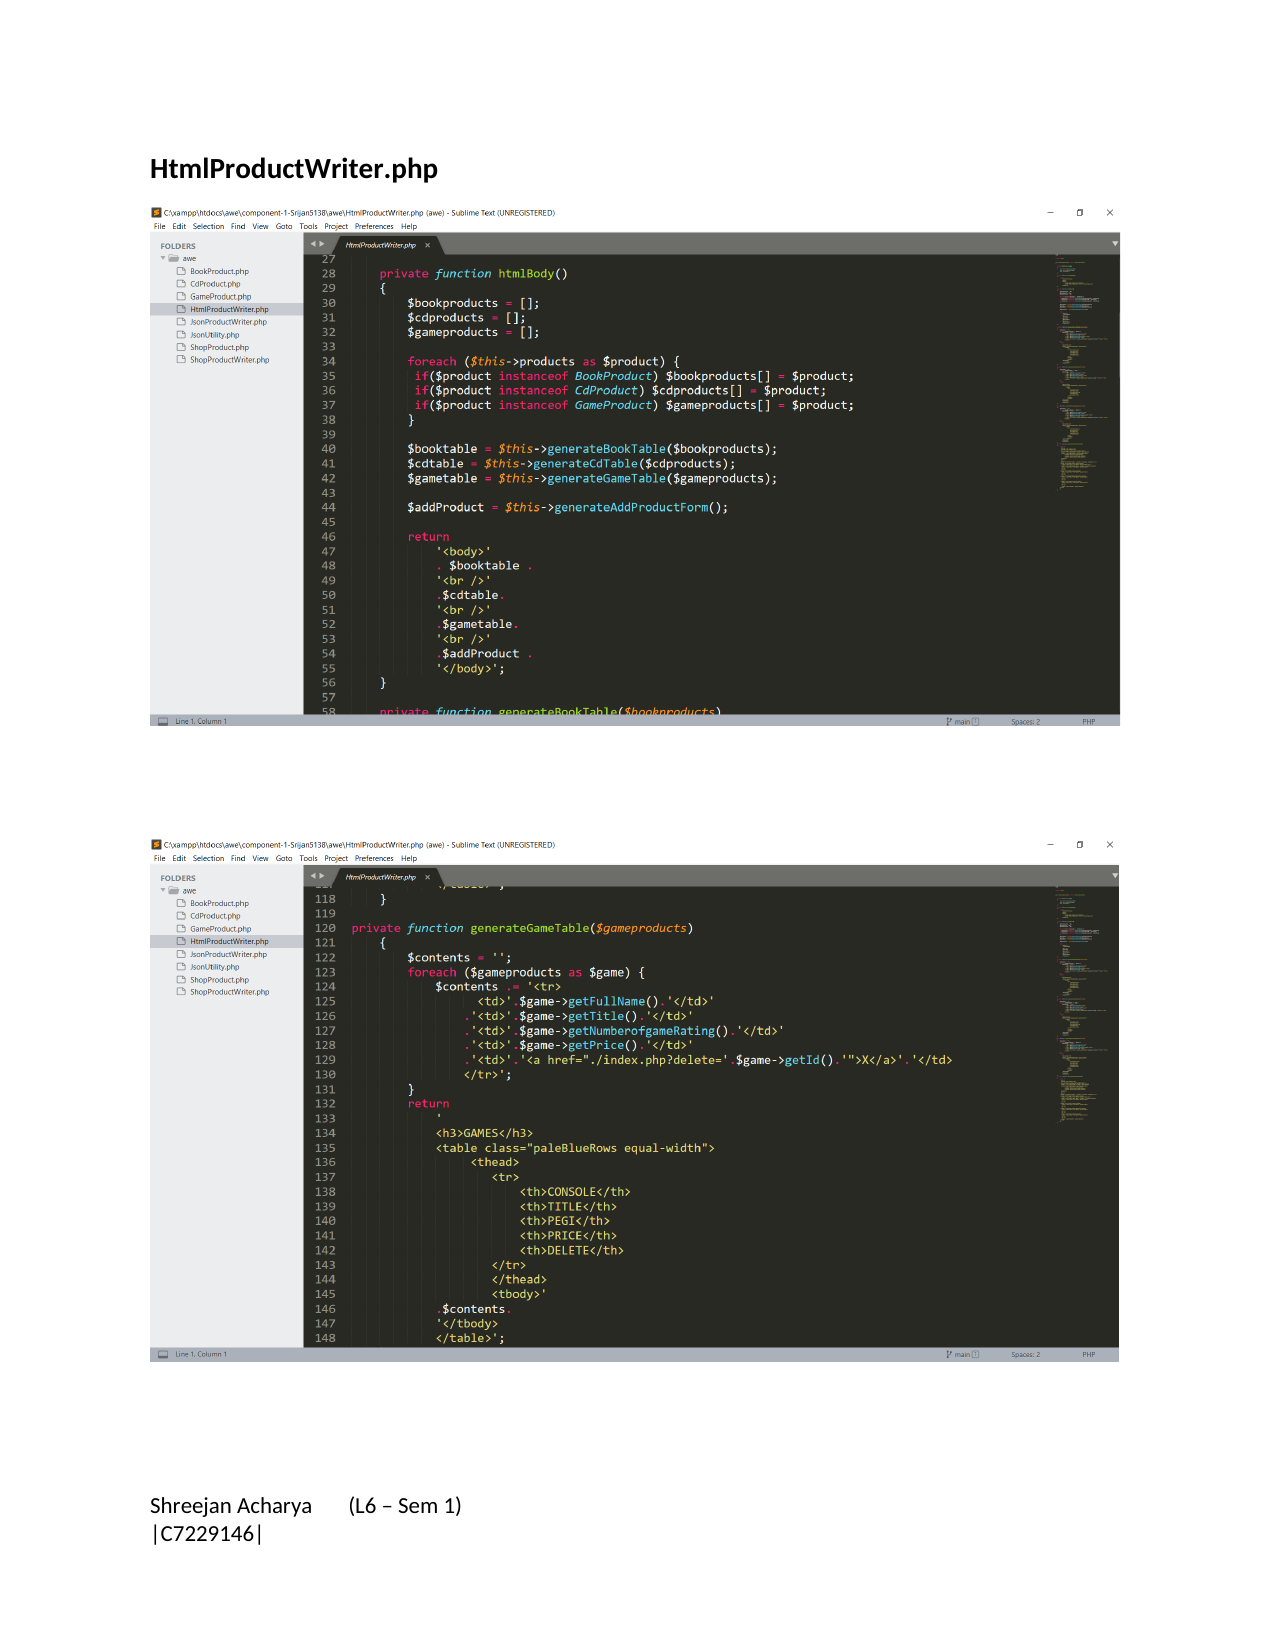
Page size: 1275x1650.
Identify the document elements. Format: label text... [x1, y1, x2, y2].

picture [150, 205, 1121, 726]
text HtmlProductWriter.php [150, 150, 1125, 186]
picture [150, 837, 1119, 1362]
